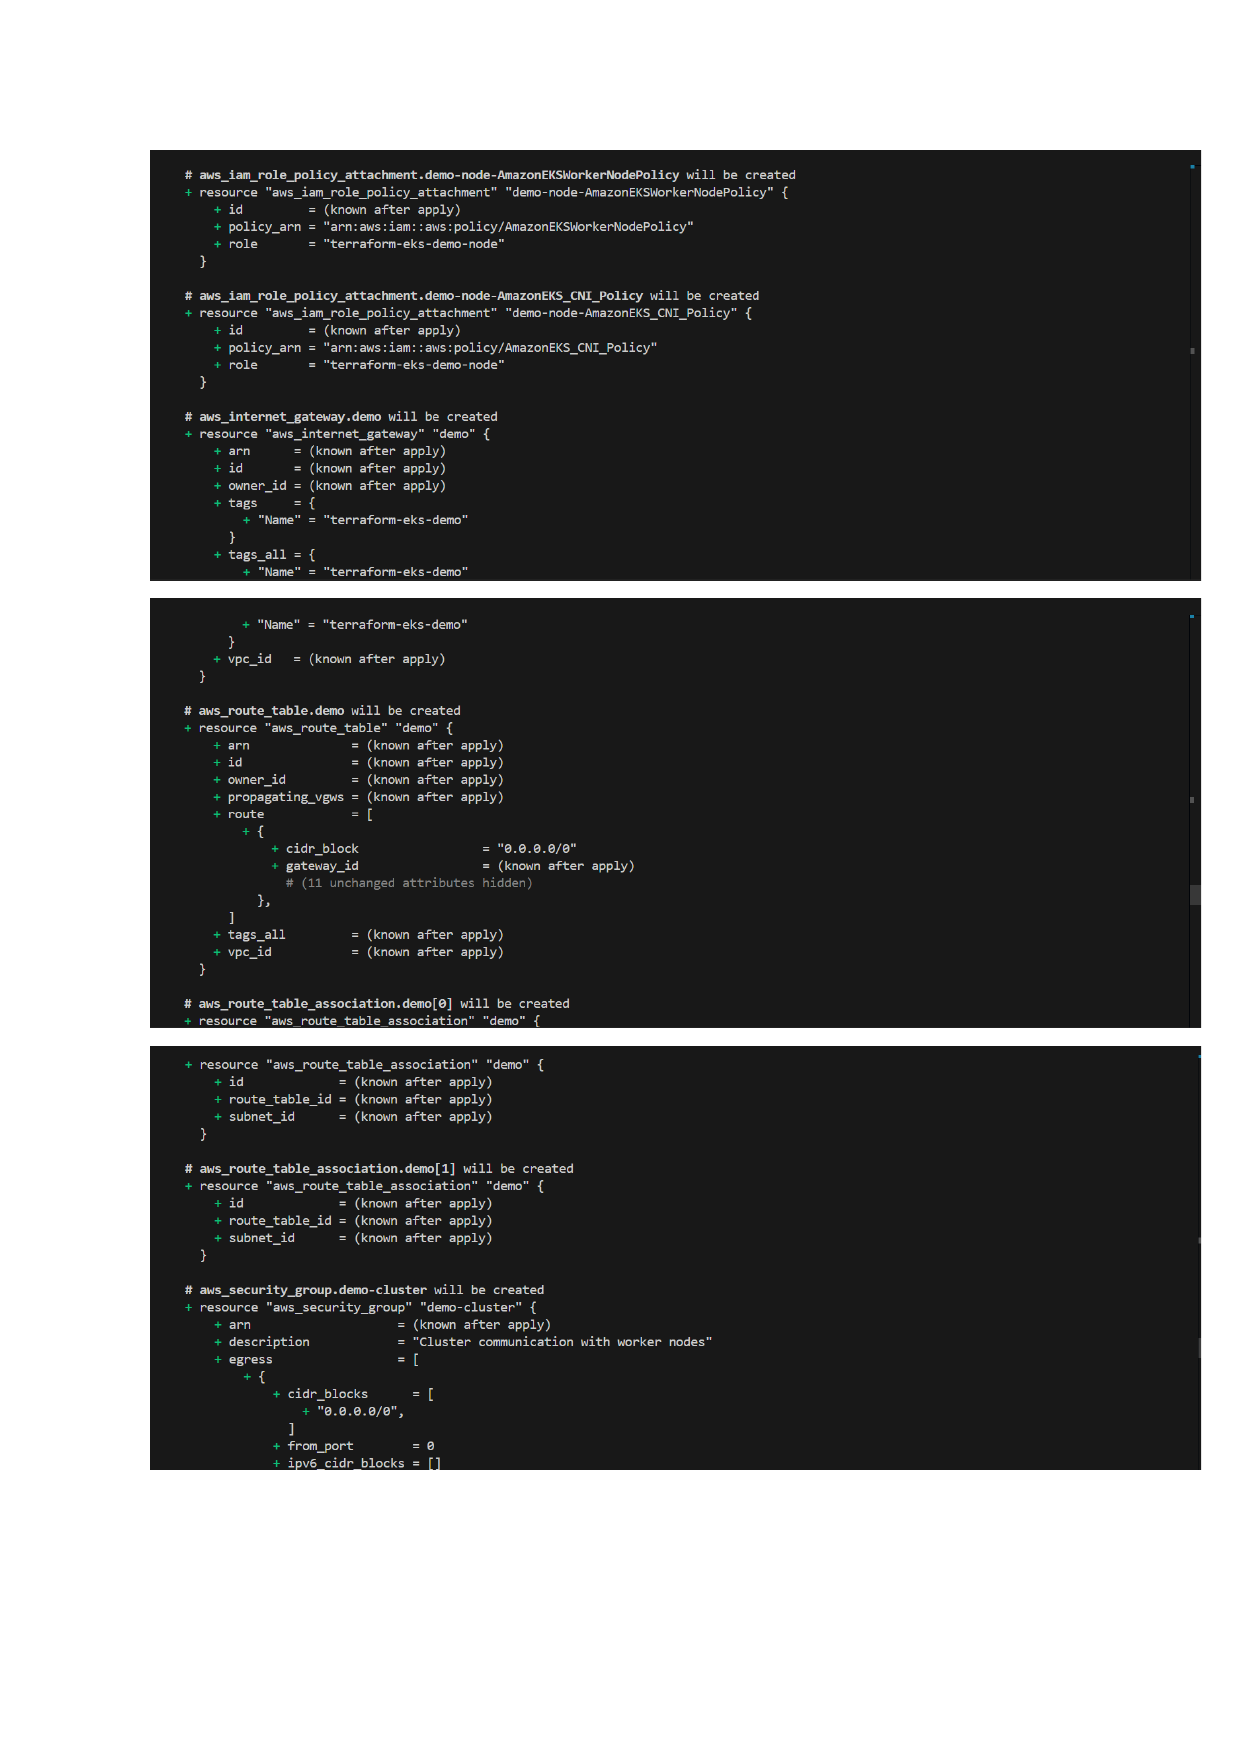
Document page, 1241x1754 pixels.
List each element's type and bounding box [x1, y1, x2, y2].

picture [150, 150, 1202, 567]
picture [150, 1034, 1202, 1464]
picture [150, 585, 1202, 1016]
